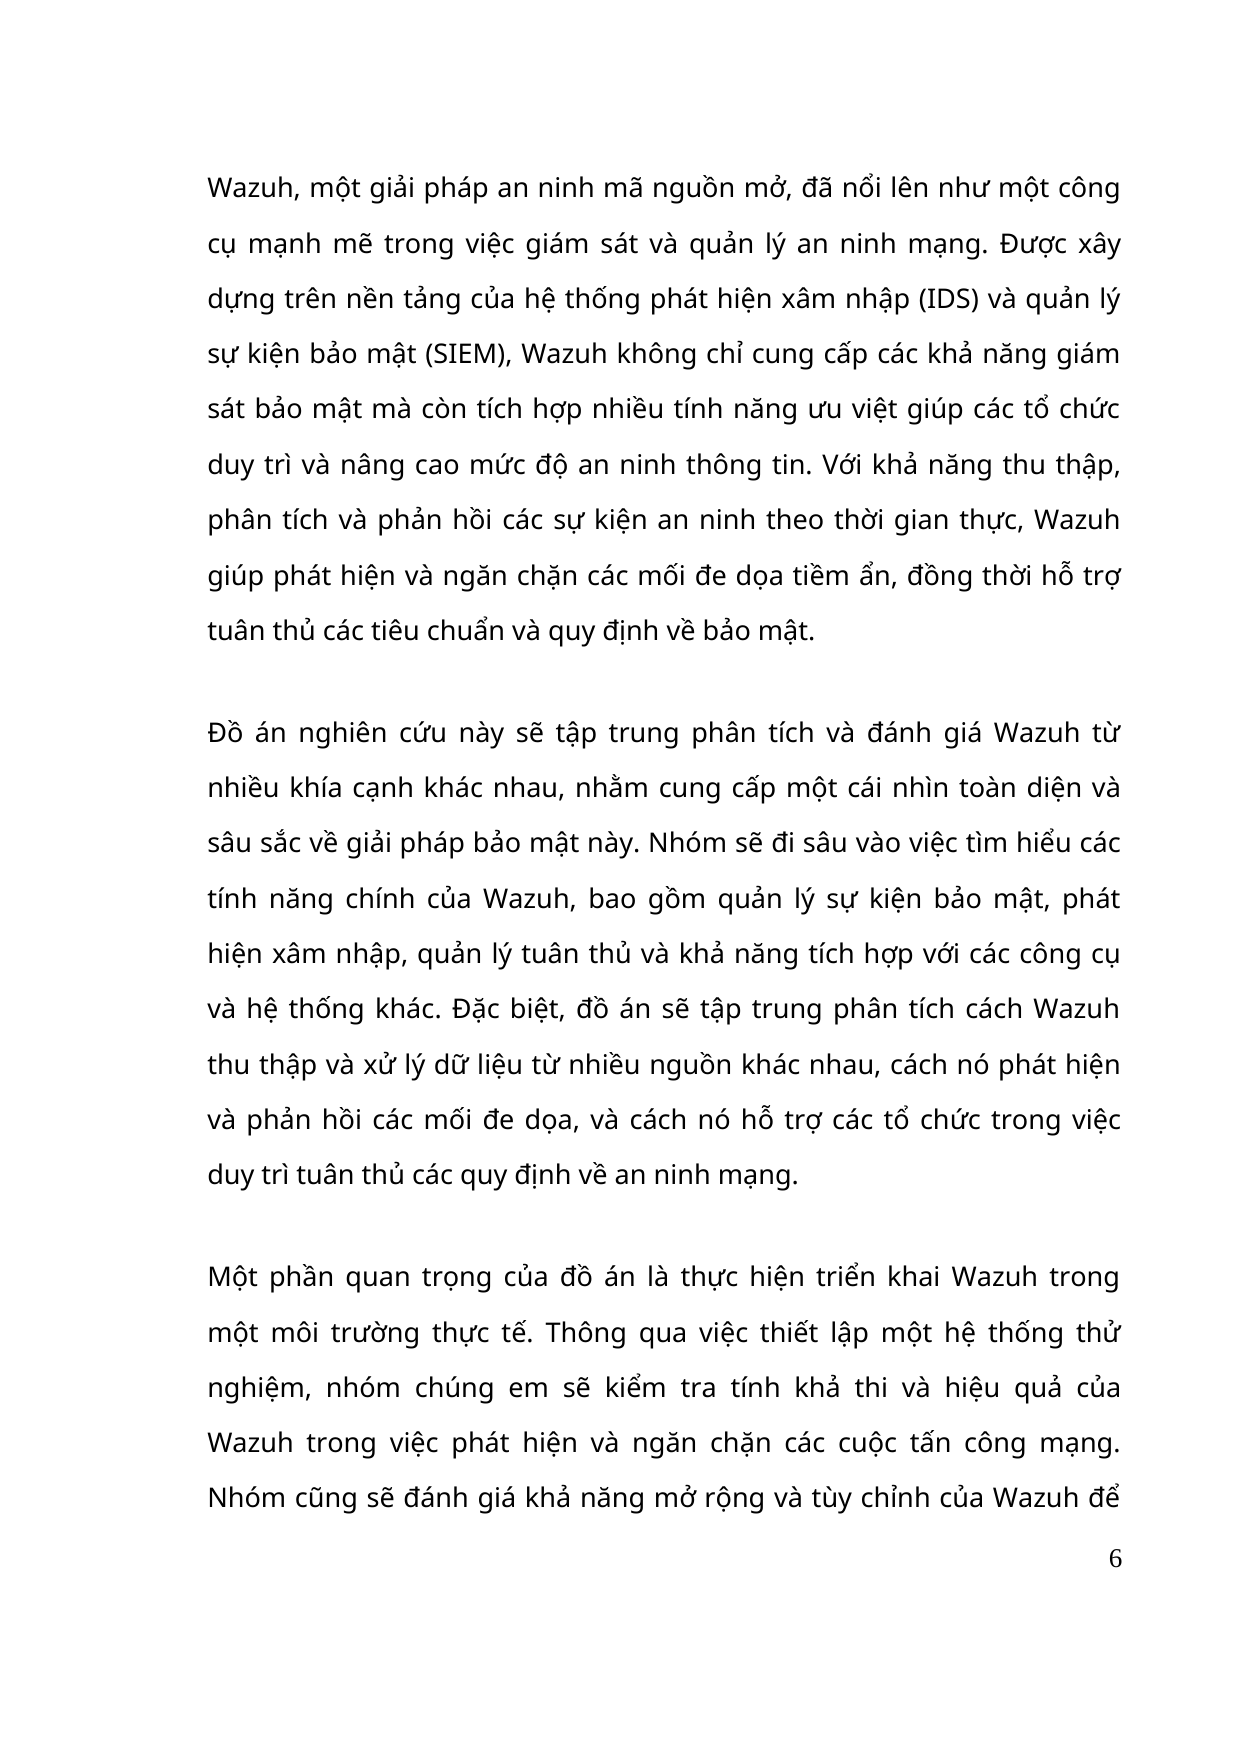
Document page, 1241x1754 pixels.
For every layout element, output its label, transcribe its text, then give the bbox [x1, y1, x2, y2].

text Wazuh, một giải pháp an ninh mã nguồn mở, đã nổi lên như một công cụ mạnh mẽ trong việc giám sát và quản lý an ninh mạng. Được xây dựng trên nền tảng của hệ thống phát hiện xâm nhập (IDS) và quản lý sự kiện bảo mật (SIEM), Wazuh không chỉ cung cấp các khả năng giám sát bảo mật mà còn tích hợp nhiều tính năng ưu việt giúp các tổ chức duy trì và nâng cao mức độ an ninh thông tin. Với khả năng thu thập, phân tích và phản hồi các sự kiện an ninh theo thời gian thực, Wazuh giúp phát hiện và ngăn chặn các mối đe dọa tiềm ẩn, đồng thời hỗ trợ tuân thủ các tiêu chuẩn và quy định về bảo mật. [207, 169, 1122, 648]
text Đồ án nghiên cứu này sẽ tập trung phân tích và đánh giá Wazuh từ nhiều khía cạnh khác nhau, nhằm cung cấp một cái nhìn toàn diện và sâu sắc về giải pháp bảo mật này. Nhóm sẽ đi sâu vào việc tìm hiểu các tính năng chính của Wazuh, bao gồm quản lý sự kiện bảo mật, phát hiện xâm nhập, quản lý tuân thủ và khả năng tích hợp với các công cụ và hệ thống khác. Đặc biệt, đồ án sẽ tập trung phân tích cách Wazuh thu thập và xử lý dữ liệu từ nhiều nguồn khác nhau, cách nó phát hiện và phản hồi các mối đe dọa, và cách nó hỗ trợ các tổ chức trong việc duy trì tuân thủ các quy định về an ninh mạng. [207, 713, 1122, 1193]
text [207, 1258, 1122, 1516]
